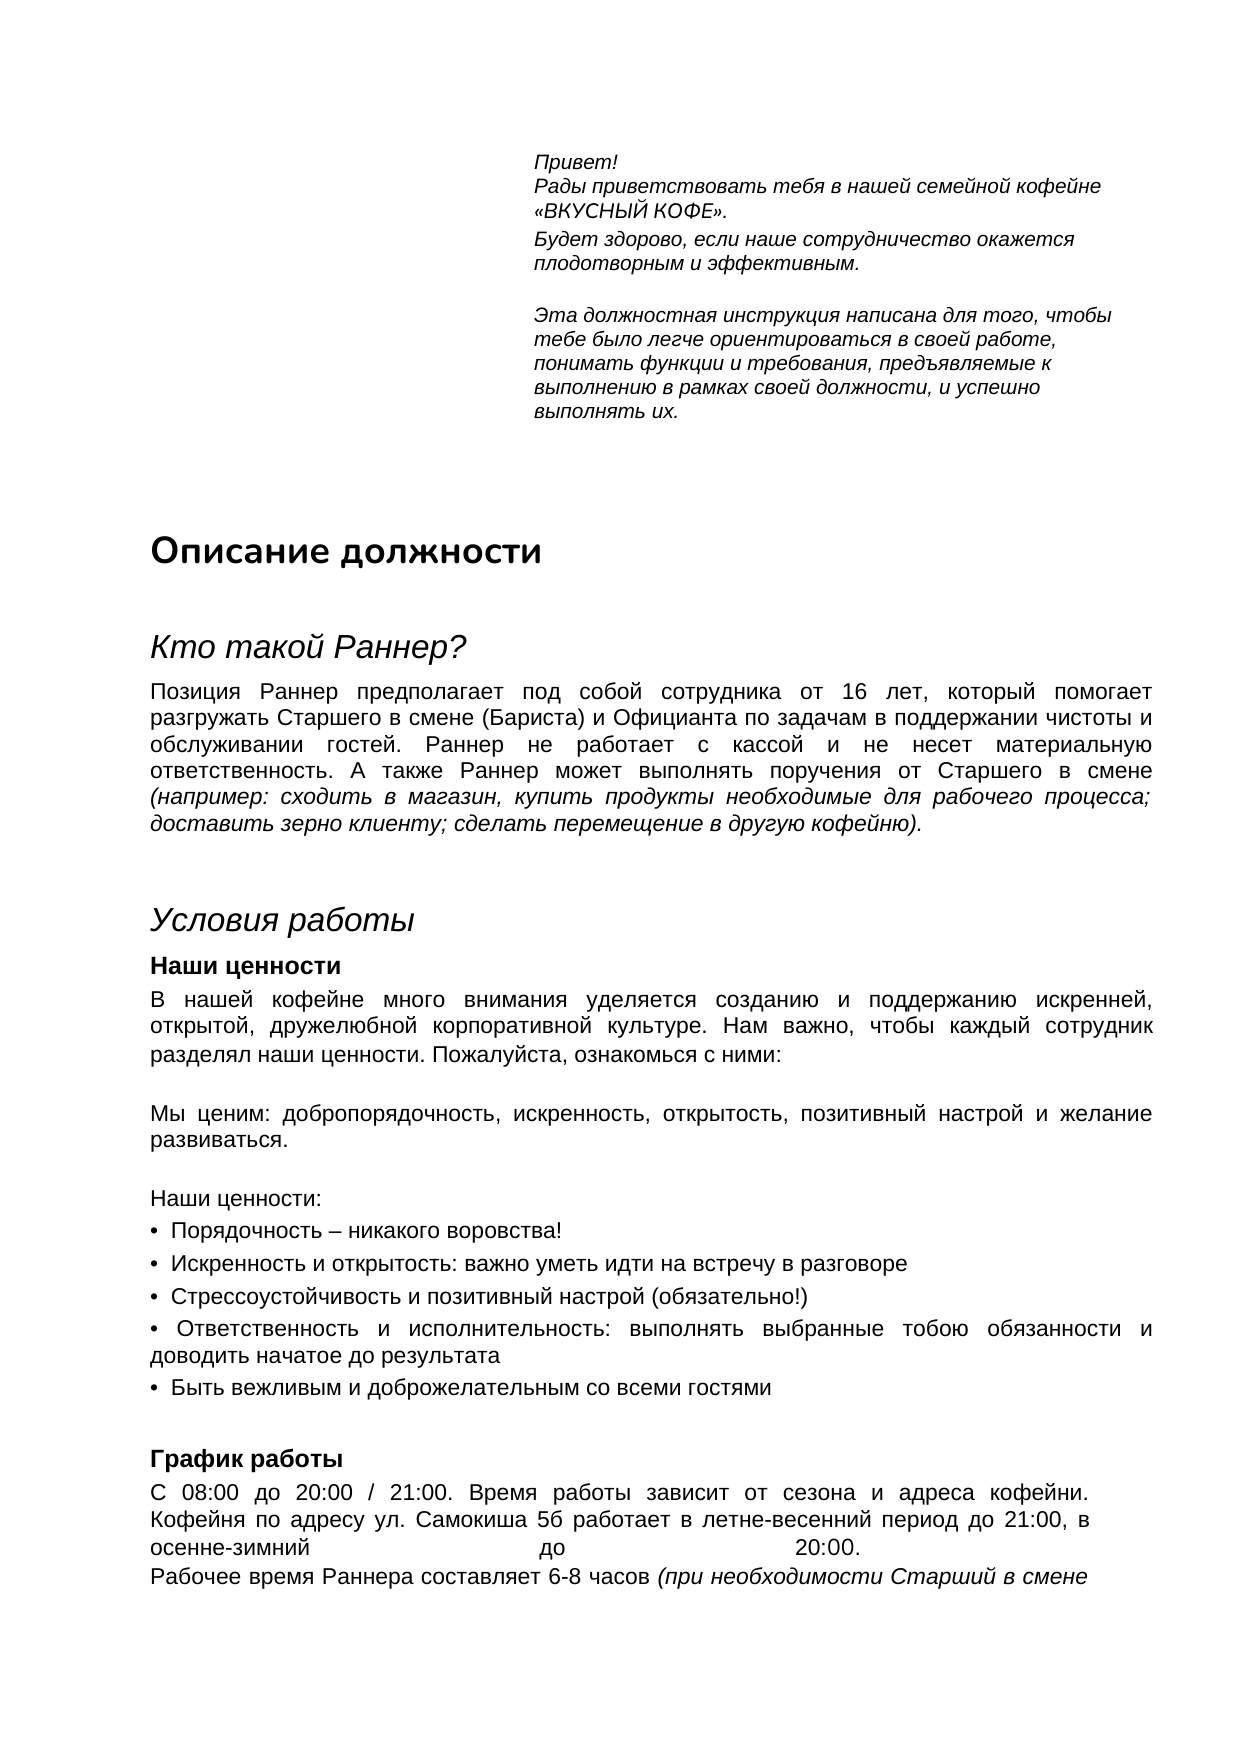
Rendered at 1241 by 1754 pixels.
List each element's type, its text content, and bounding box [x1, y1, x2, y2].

text Позиция Раннер предполагает под собой сотрудника от 16 лет, который помогает разгружать Старшего в смене (Бариста) и Официанта по задачам в поддержании чистоты и обслуживании гостей. Раннер не работает с кассой и не несет материальную ответственность. А также Раннер может выполнять поручения от Старшего в смене (например: сходить в магазин, купить продукты необходимые для рабочего процесса; доставить зерно клиенту; сделать перемещение в другую кофейню). [150, 678, 1153, 836]
text • Порядочность – никакого воровства! [150, 1217, 1153, 1244]
text Привет! [534, 150, 1153, 174]
text Мы ценим: добропорядочность, искренность, открытость, позитивный настрой и желание развиваться. [150, 1100, 1153, 1152]
subtitle Условия работы [150, 900, 1153, 939]
text • Ответственность и исполнительность: выполнять выбранные тобою обязанности и доводить начатое до результата [150, 1315, 1153, 1368]
text • Быть вежливым и доброжелательным со всеми гостями [150, 1374, 1153, 1401]
subtitle Наши ценности [150, 951, 1153, 980]
text В нашей кофейне много внимания уделяется созданию и поддержанию искренней, открытой, дружелюбной корпоративной культуре. Нам важно, чтобы каждый сотрудник разделял наши ценности. Пожалуйста, ознакомься с ними: [150, 986, 1153, 1070]
text Эта должностная инструкция написана для того, чтобы тебе было легче ориентироваться в своей работе, понимать функции и требования, предъявляемые к выполнению в рамках своей должности, и успешно выполнять их. [534, 303, 1153, 422]
text Наши ценности: [150, 1185, 1153, 1211]
text • Искренность и открытость: важно уметь идти на встречу в разговоре [150, 1250, 1153, 1276]
subtitle Кто такой Раннер? [150, 627, 1153, 665]
text • Стрессоустойчивость и позитивный настрой (обязательно!) [150, 1283, 1153, 1309]
subtitle Описание должности [150, 526, 1153, 577]
subtitle График работы [150, 1444, 1153, 1473]
text Рады приветствовать тебя в нашей семейной кофейне «ВКУСНЫЙ КОФЕ». Будет здорово, если наше сотрудничество окажется плодотворным и эффективным. [534, 174, 1153, 274]
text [150, 1479, 1090, 1589]
